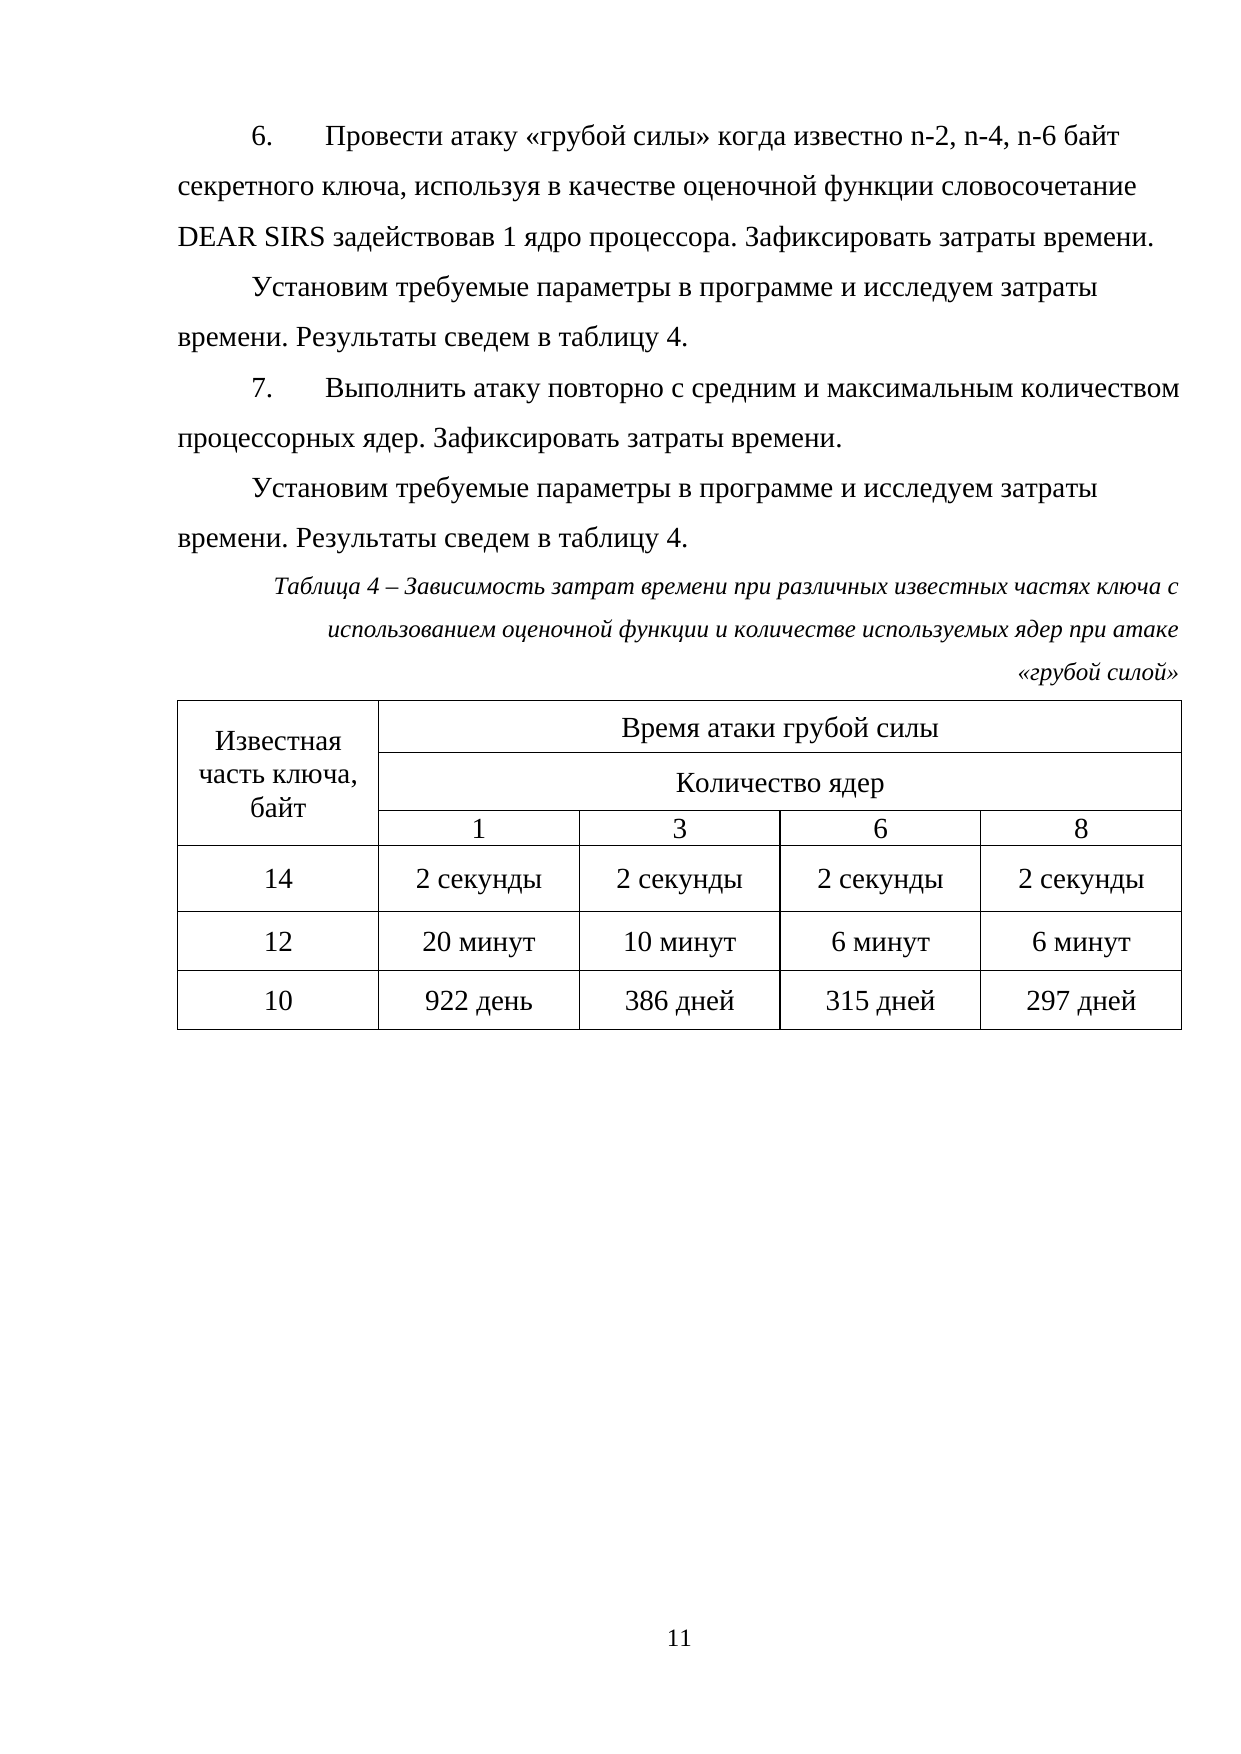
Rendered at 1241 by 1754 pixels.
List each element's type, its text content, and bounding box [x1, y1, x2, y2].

table_cell 12 [178, 912, 378, 970]
table_cell 297 дней [981, 971, 1181, 1028]
table_cell 2 секунды [379, 846, 579, 911]
table_cell 14 [178, 846, 378, 911]
table_header Время атаки грубой силы [379, 701, 1181, 752]
list Выполнить атаку повторно с средним и максимальным количеством процессорных ядер. Зафиксировать затраты времени. [177, 370, 1181, 453]
list Таблица 4 – Зависимость затрат времени при различных известных частях ключа с использованием оценочной функции и количестве используемых ядер при атаке «грубой силой» [251, 571, 1181, 686]
table_cell Количество ядер [379, 753, 1181, 810]
table_cell 3 [580, 811, 779, 845]
list Установим требуемые параметры в программе и исследуем затраты времени. Результаты сведем в таблицу 4. [177, 470, 1181, 554]
table_cell 10 минут [580, 912, 779, 970]
table_cell 8 [981, 811, 1181, 845]
table_cell 2 секунды [580, 846, 779, 911]
table_cell 315 дней [781, 971, 980, 1028]
table_cell 922 день [379, 971, 579, 1028]
table_header Известная часть ключа, байт [178, 701, 378, 845]
table_cell 1 [379, 811, 579, 845]
table_cell 2 секунды [981, 846, 1181, 911]
table_cell 20 минут [379, 912, 579, 970]
table_cell 6 [781, 811, 980, 845]
list Установим требуемые параметры в программе и исследуем затраты времени. Результаты сведем в таблицу 4. [177, 269, 1181, 353]
table_cell 386 дней [580, 971, 779, 1028]
table_cell 6 минут [981, 912, 1181, 970]
table_cell 6 минут [781, 912, 980, 970]
list Провести атаку «грубой силы» когда известно n-2, n-4, n-6 байт секретного ключа, используя в качестве оценочной функции словосочетание DEAR SIRS задействовав 1 ядро процессора. Зафиксировать затраты времени. [177, 118, 1181, 252]
table_cell 2 секунды [781, 846, 980, 911]
table_cell 10 [178, 971, 378, 1028]
